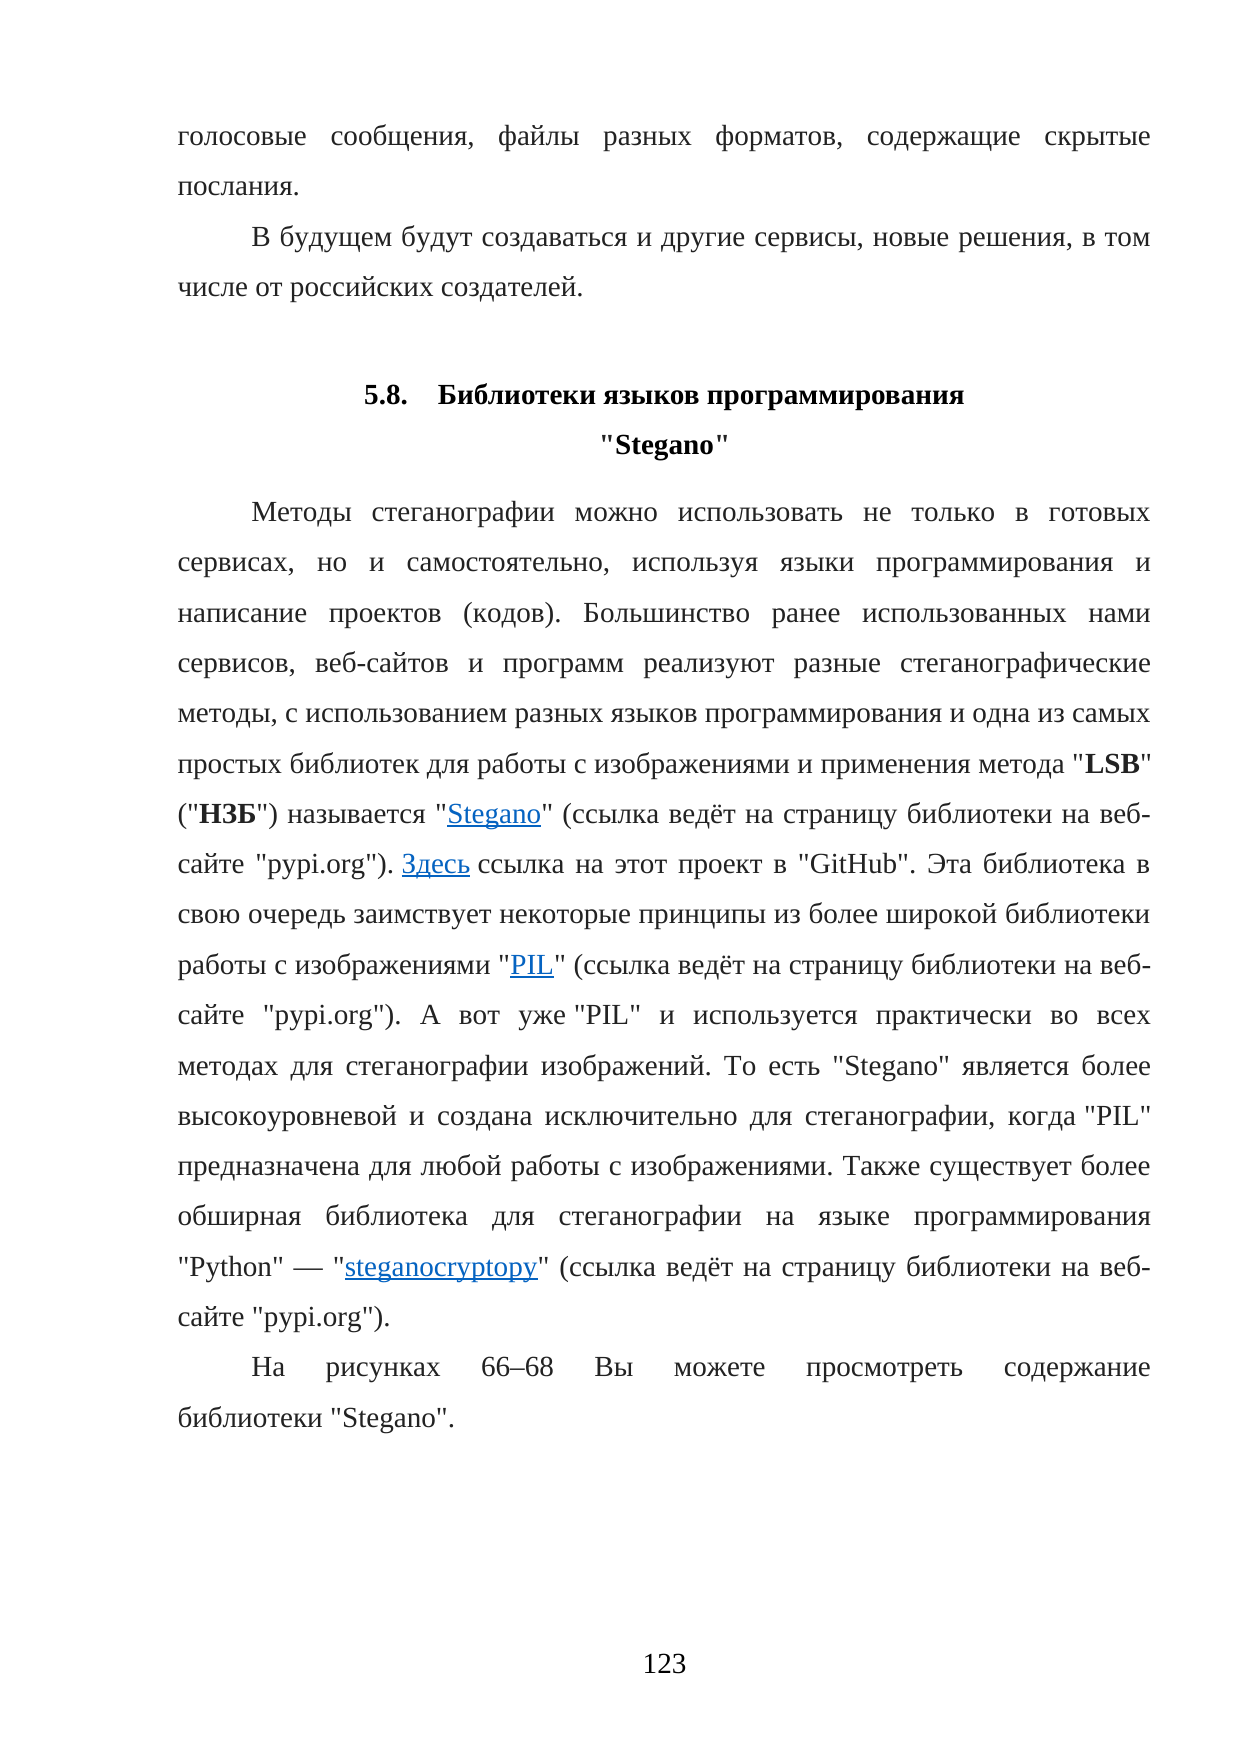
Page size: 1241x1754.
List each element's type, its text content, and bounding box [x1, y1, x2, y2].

text На рисунках 66–68 Вы можете просмотреть содержание библиотеки "Stegano". [177, 1349, 1152, 1433]
text В будущем будут создаваться и другие сервисы, новые решения, в том числе от российских создателей. [177, 219, 1152, 303]
list "Stegano" [177, 427, 1152, 461]
list Библиотеки языков программирования [177, 377, 1152, 410]
text Методы стеганографии можно использовать не только в готовых сервисах, но и самостоятельно, используя языки программирования и написание проектов (кодов). Большинство ранее использованных нами сервисов, веб-сайтов и программ реализуют разные стеганографические методы, с использованием разных языков программирования и одна из самых простых библиотек для работы с изображениями и применения метода "LSB" ("НЗБ") называется "Stegano" (ссылка ведёт на страницу библиотеки на веб-сайте "pypi.org"). Здесь ссылка на этот проект в "GitHub". Эта библиотека в свою очередь заимствует некоторые принципы из более широкой библиотеки работы с изображениями "PIL" (ссылка ведёт на страницу библиотеки на веб-сайте "pypi.org"). А вот уже "PIL" и используется практически во всех методах для стеганографии изображений. То есть "Stegano" является более высокоуровневой и создана исключительно для стеганографии, когда "PIL" предназначена для любой работы с изображениями. Также существует более обширная библиотека для стеганографии на языке программирования "Python" — "steganocryptopy" (ссылка ведёт на страницу библиотеки на веб-сайте "pypi.org"). [177, 494, 1152, 1333]
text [177, 118, 1152, 202]
